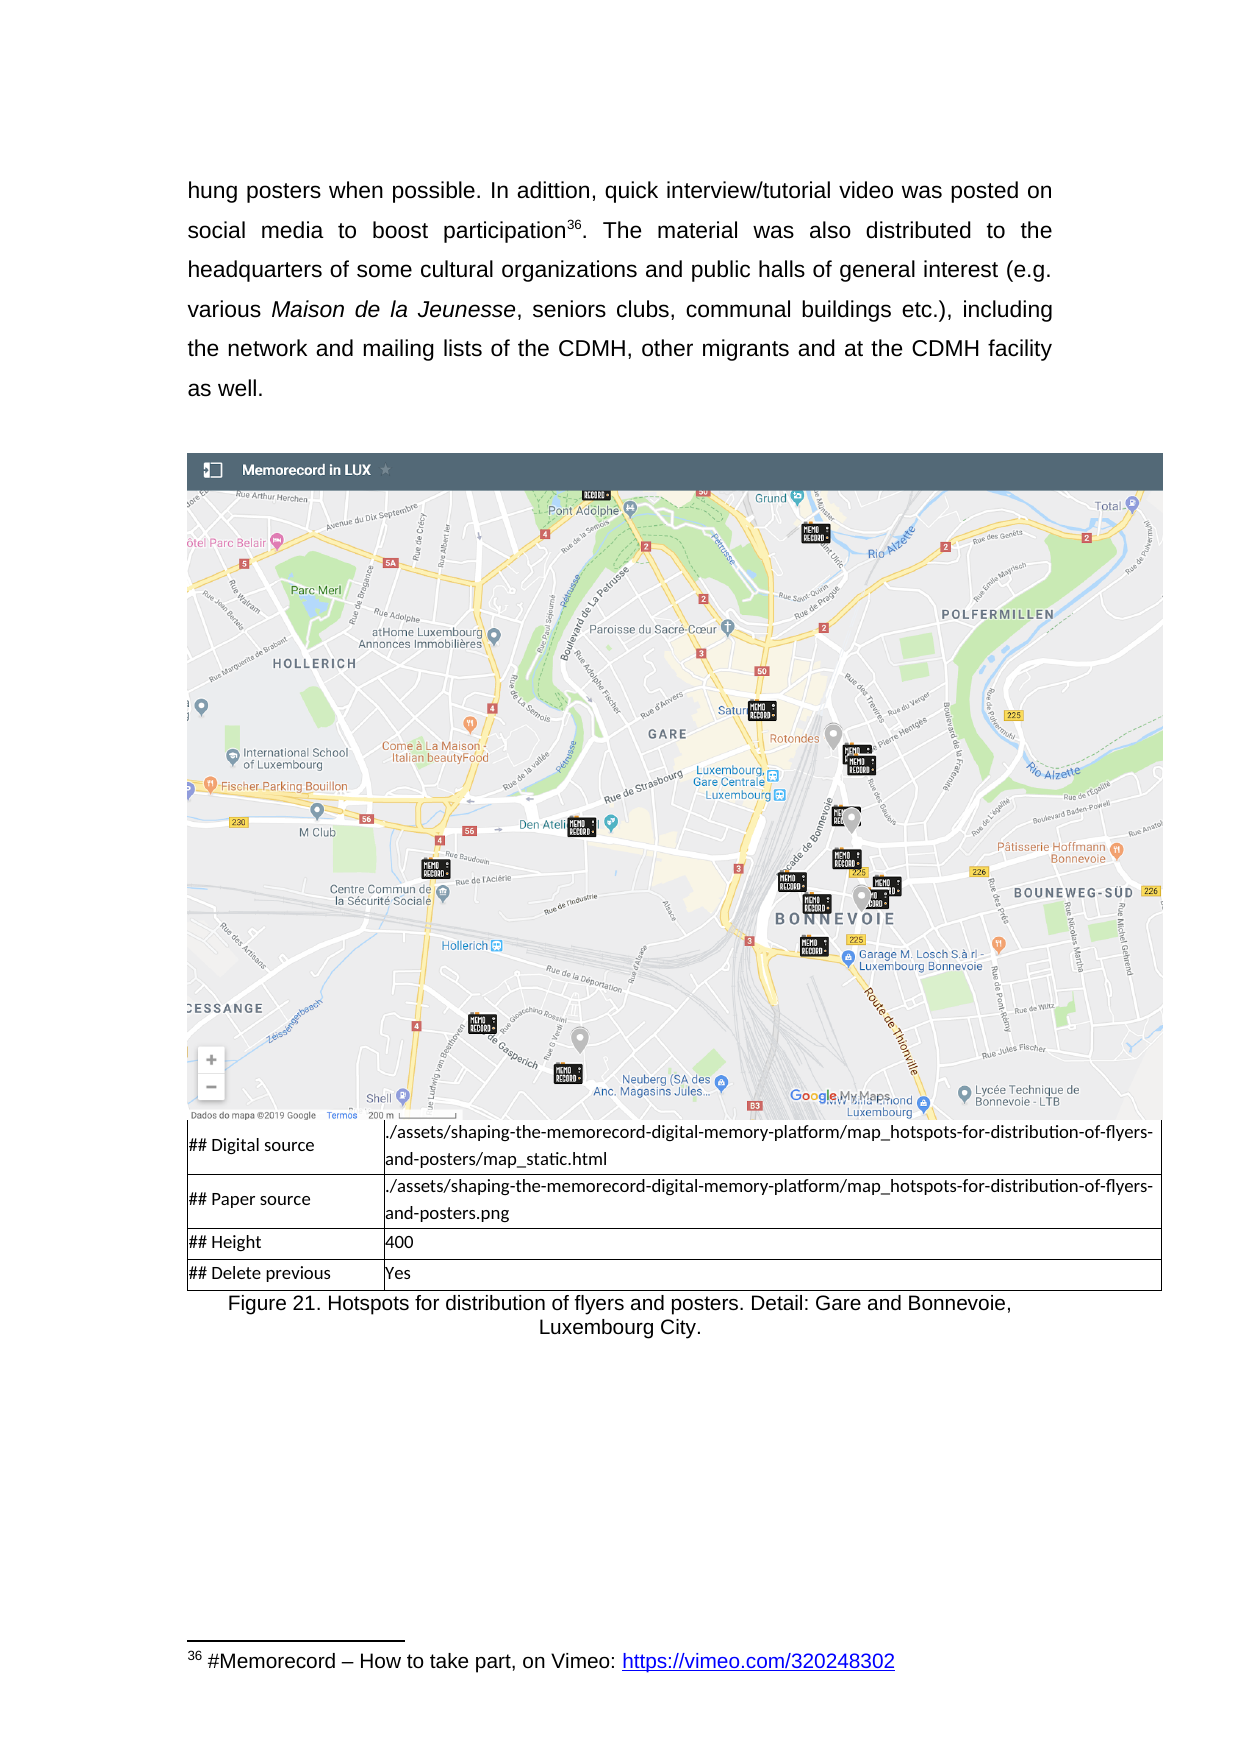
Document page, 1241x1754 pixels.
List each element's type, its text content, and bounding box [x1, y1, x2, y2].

table_cell ## Height [188, 1229, 384, 1259]
text Figure 21. Hotspots for distribution of flyers and posters. Detail: Gare and Bonnevoie, Luxembourg City. [187, 1291, 1053, 1339]
table_header ## Digital source [188, 1120, 384, 1173]
table_header ./assets/shaping-the-memorecord-digital-memory-platform/map_hotspots-for-distribution-of-flyers-and-posters/map_static.html [385, 1120, 1161, 1173]
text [187, 177, 1053, 401]
table_cell ./assets/shaping-the-memorecord-digital-memory-platform/map_hotspots-for-distribution-of-flyers-and-posters.png [385, 1175, 1161, 1228]
table_cell Yes [385, 1260, 1161, 1290]
table_cell ## Paper source [188, 1175, 384, 1228]
table_cell ## Delete previous [188, 1260, 384, 1290]
table_cell 400 [385, 1229, 1161, 1259]
picture [187, 453, 1163, 1120]
